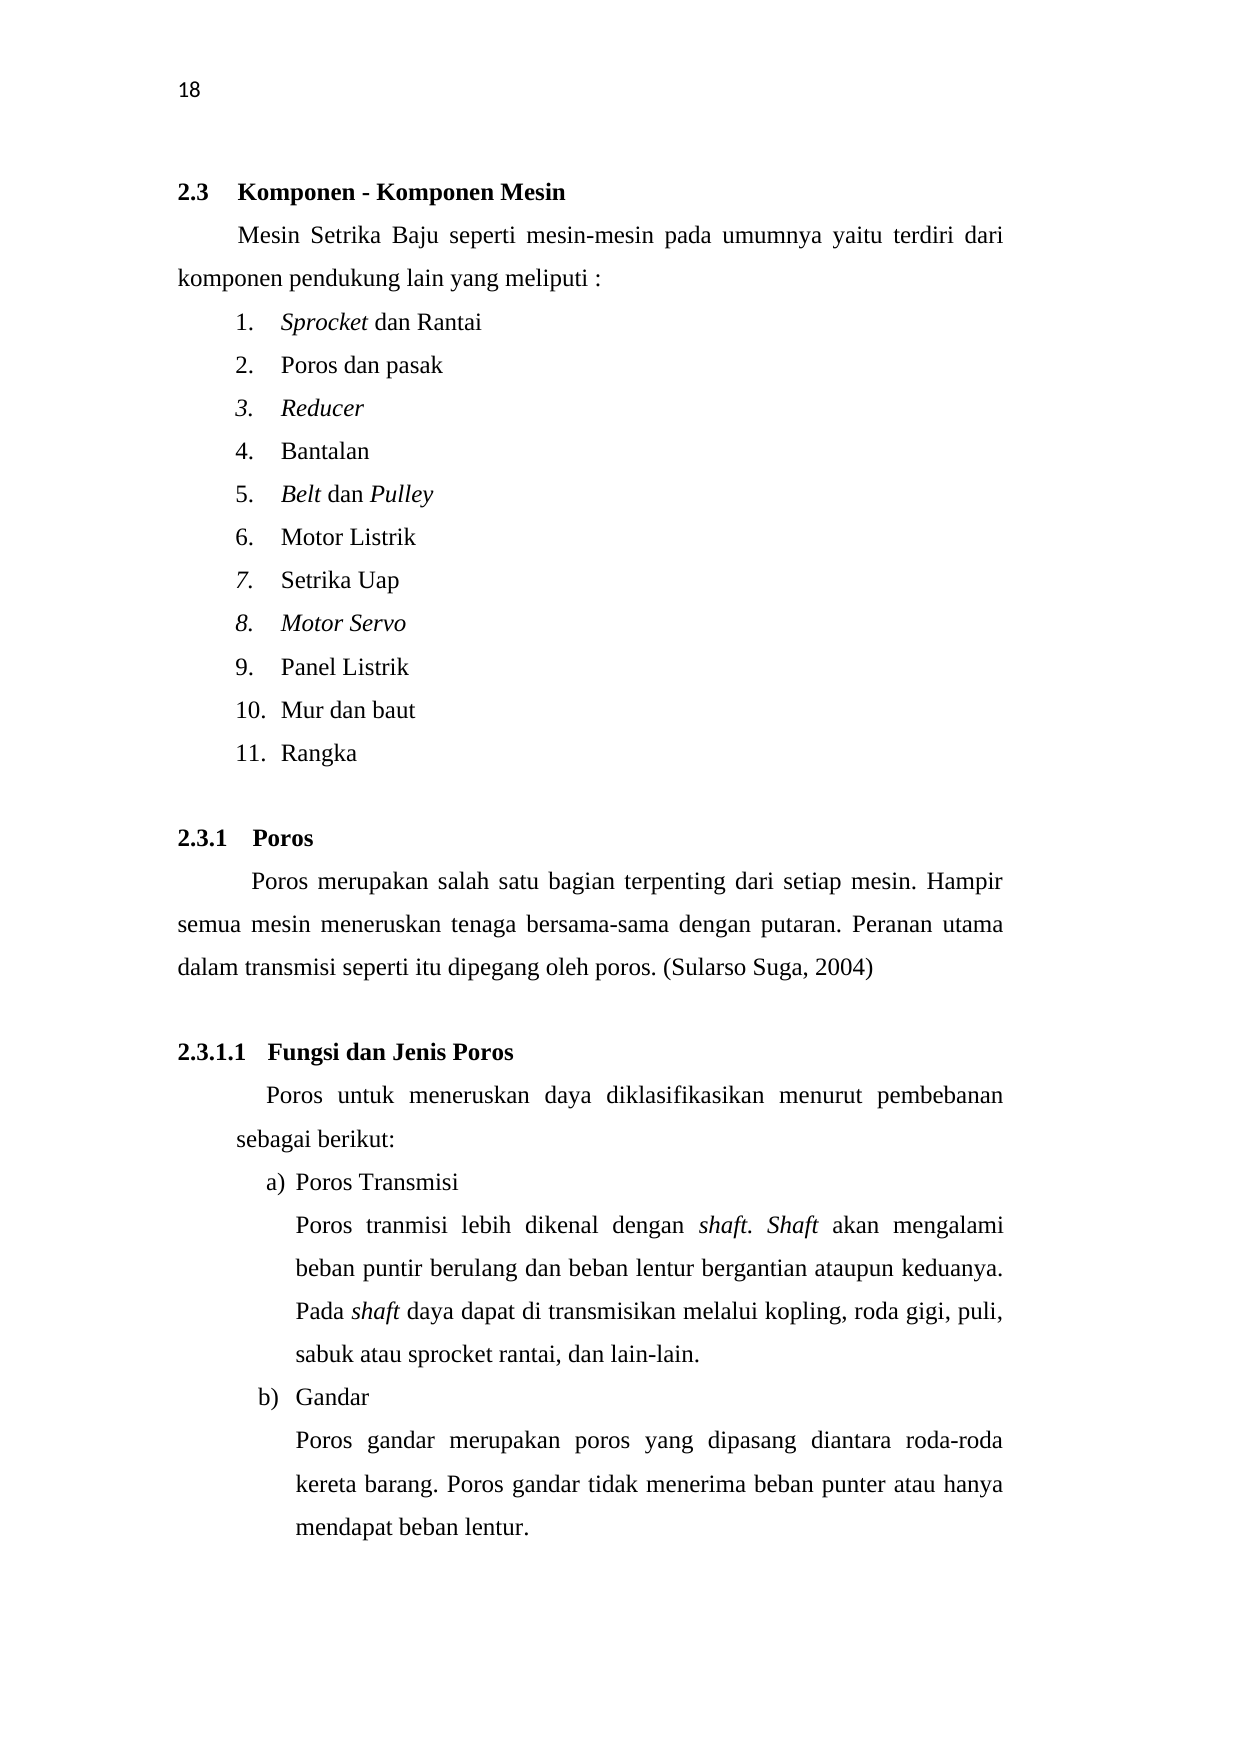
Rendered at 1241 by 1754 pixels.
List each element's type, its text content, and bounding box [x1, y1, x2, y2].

list Setrika Uap [235, 565, 1004, 594]
subtitle Fungsi dan Jenis Poros [177, 1037, 1004, 1066]
list Poros untuk meneruskan daya diklasifikasikan menurut pembebanan sebagai berikut: [236, 1081, 1004, 1152]
list Gandar [258, 1382, 1004, 1411]
list Panel Listrik [235, 652, 1004, 680]
list Poros Transmisi [266, 1167, 1004, 1196]
text Poros gandar merupakan poros yang dipasang diantara roda-roda kereta barang. Poros gandar tidak menerima beban punter atau hanya mendapat beban lentur. [295, 1426, 1004, 1541]
text Poros merupakan salah satu bagian terpenting dari setiap mesin. Hampir semua mesin meneruskan tenaga bersama-sama dengan putaran. Peranan utama dalam transmisi seperti itu dipegang oleh poros. (Sularso Suga, 2004) [177, 866, 1004, 981]
list Motor Listrik [235, 522, 1004, 551]
list Sprocket dan Rantai [235, 307, 1004, 335]
text Mesin Setrika Baju seperti mesin-mesin pada umumnya yaitu terdiri dari komponen pendukung lain yang meliputi : [177, 220, 1004, 292]
list Rangka [235, 738, 1004, 767]
text Poros tranmisi lebih dikenal dengan shaft. Shaft akan mengalami beban puntir berulang dan beban lentur bergantian ataupun keduanya. Pada shaft daya dapat di transmisikan melalui kopling, roda gigi, puli, sabuk atau sprocket rantai, dan lain-lain. [295, 1210, 1004, 1368]
list Poros dan pasak [235, 350, 1004, 378]
list Motor Servo [235, 608, 1004, 637]
list Bantalan [235, 436, 1004, 465]
list Mur dan baut [235, 695, 1004, 723]
list Belt dan Pulley [235, 479, 1004, 508]
subtitle Komponen - Komponen Mesin [177, 177, 1004, 206]
list Reducer [235, 393, 1004, 422]
subtitle Poros [177, 823, 1004, 852]
